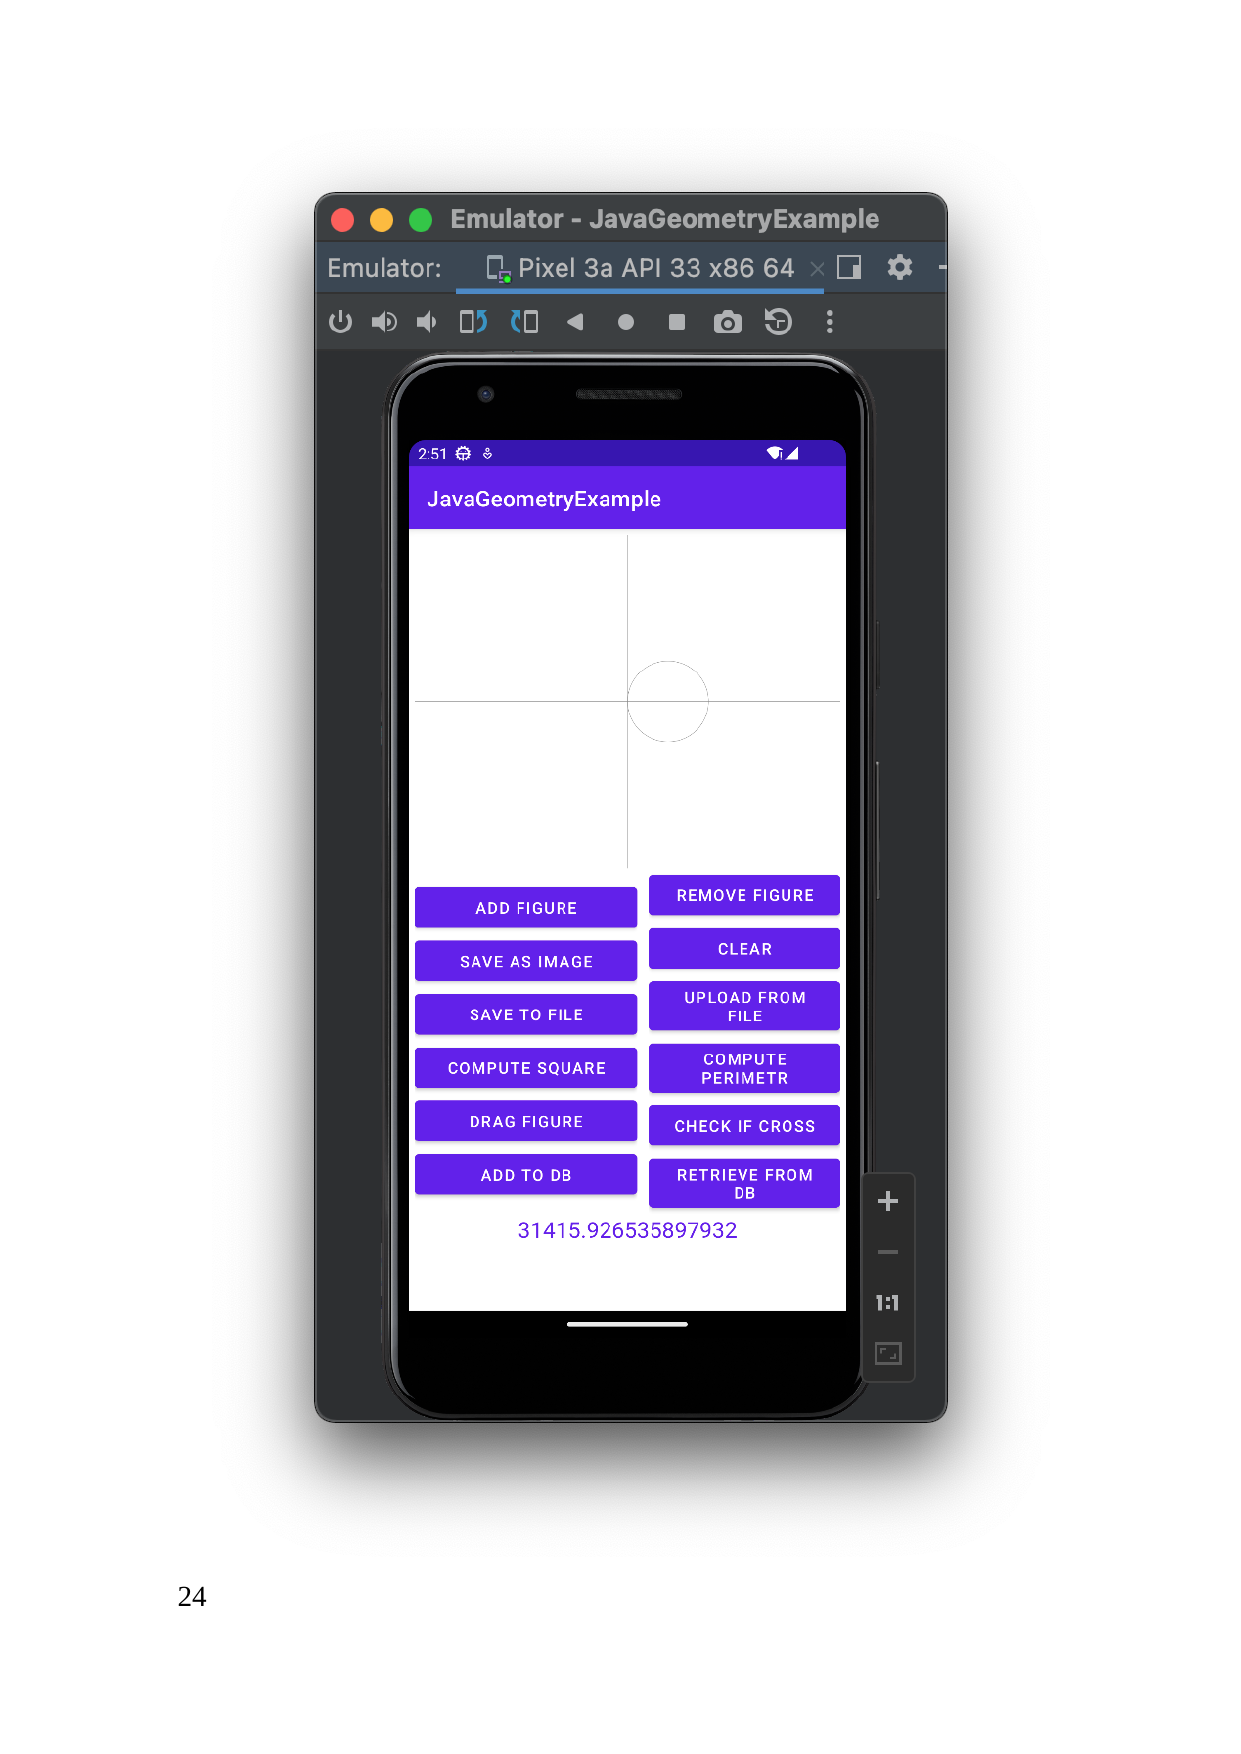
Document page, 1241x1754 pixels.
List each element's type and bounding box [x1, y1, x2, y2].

picture [205, 118, 1055, 1566]
